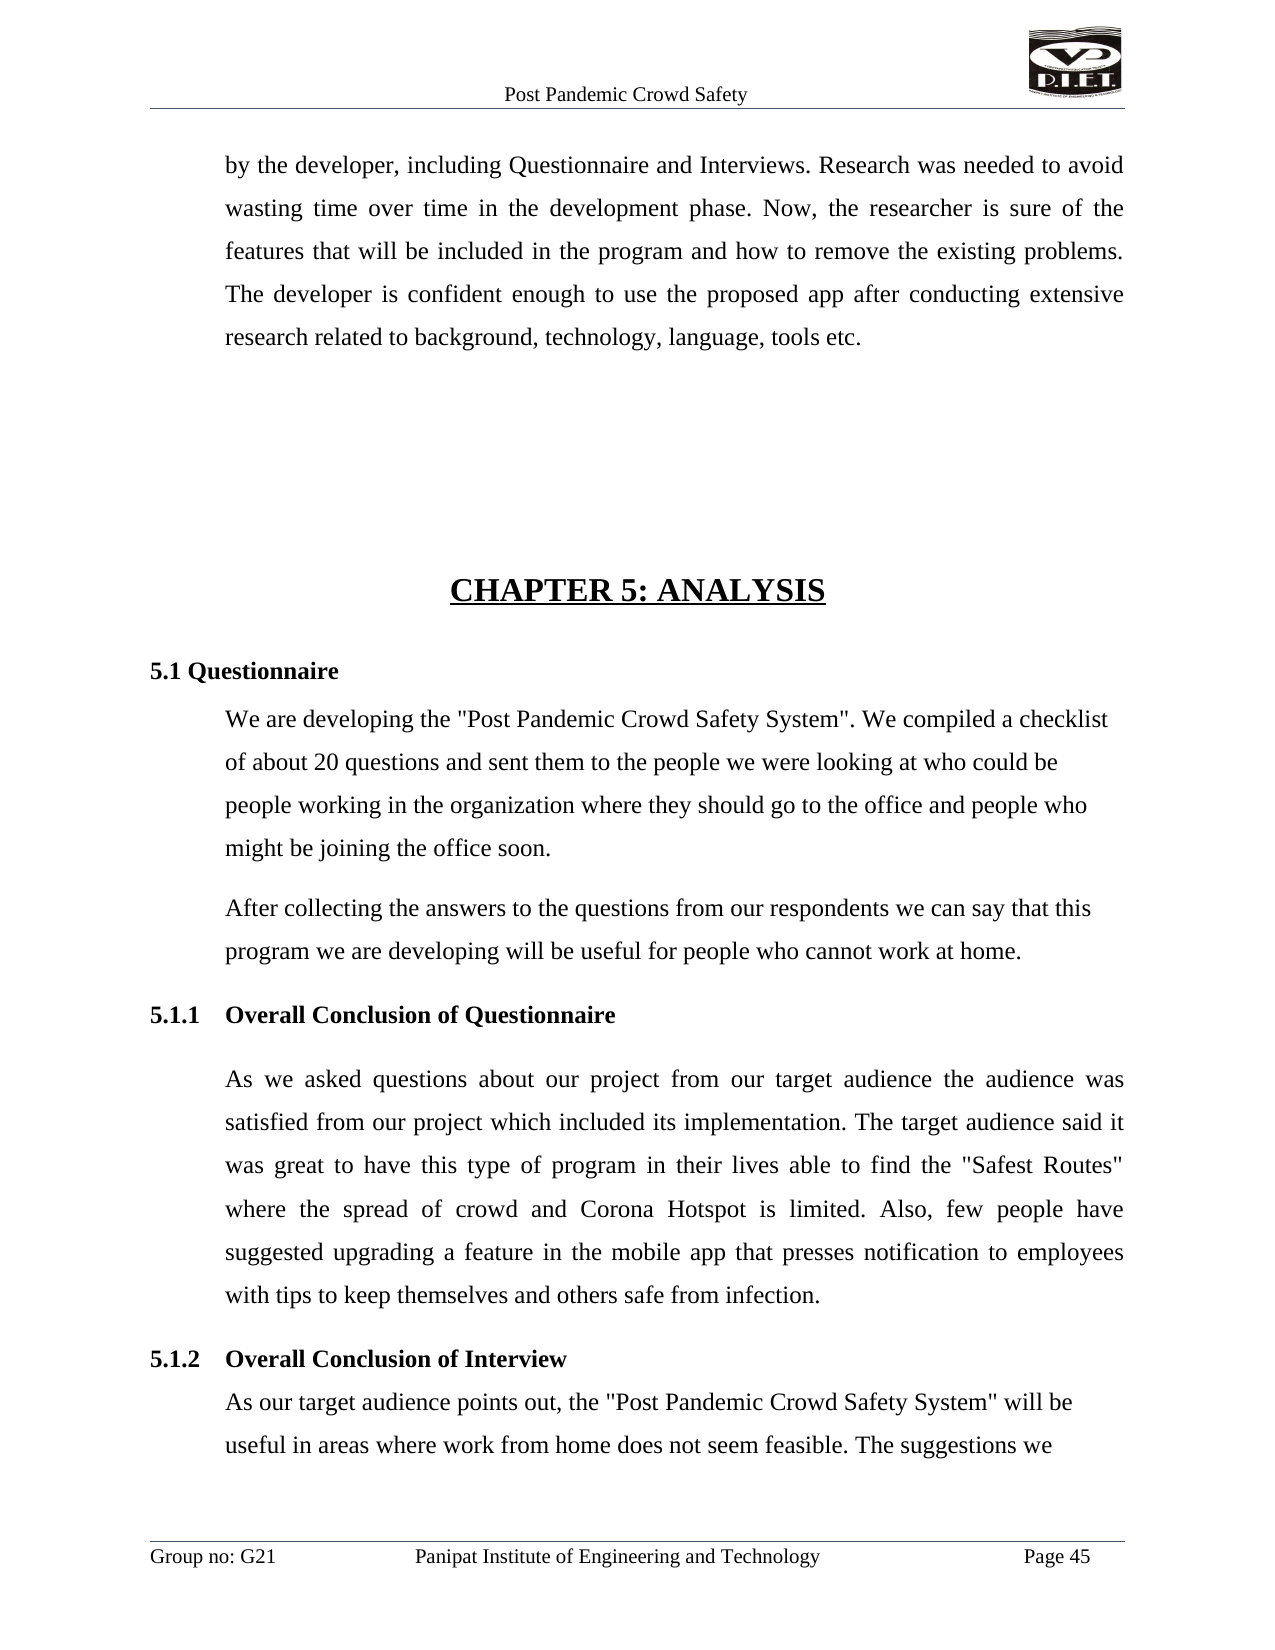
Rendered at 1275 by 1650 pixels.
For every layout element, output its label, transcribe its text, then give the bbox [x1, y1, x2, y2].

text We are developing the "Post Pandemic Crowd Safety System". We compiled a checklist of about 20 questions and sent them to the people we were looking at who could be people working in the organization where they should go to the office and people who might be joining the office soon. [225, 704, 1125, 862]
picture [1029, 23, 1122, 101]
subtitle CHAPTER 5: ANALYSIS [150, 570, 1125, 608]
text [225, 150, 1125, 351]
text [225, 1387, 1125, 1459]
subtitle 5.1.2 Overall Conclusion of Interview [150, 1344, 1125, 1373]
subtitle 5.1.1 Overall Conclusion of Questionnaire [150, 1000, 1125, 1029]
subtitle As we asked questions about our project from our target audience the audience was satisfied from our project which included its implementation. The target audience said it was great to have this type of program in their lives able to find the "Safest Routes" where the spread of crowd and Corona Hotspot is limited. Also, few people have suggested upgrading a feature in the mobile app that presses notification to employees with tips to keep themselves and others safe from infection. [225, 1064, 1125, 1309]
text 5.1 Questionnaire [150, 656, 1125, 685]
text After collecting the answers to the questions from our respondents we can say that this program we are developing will be useful for people who cannot work at home. [225, 893, 1125, 965]
